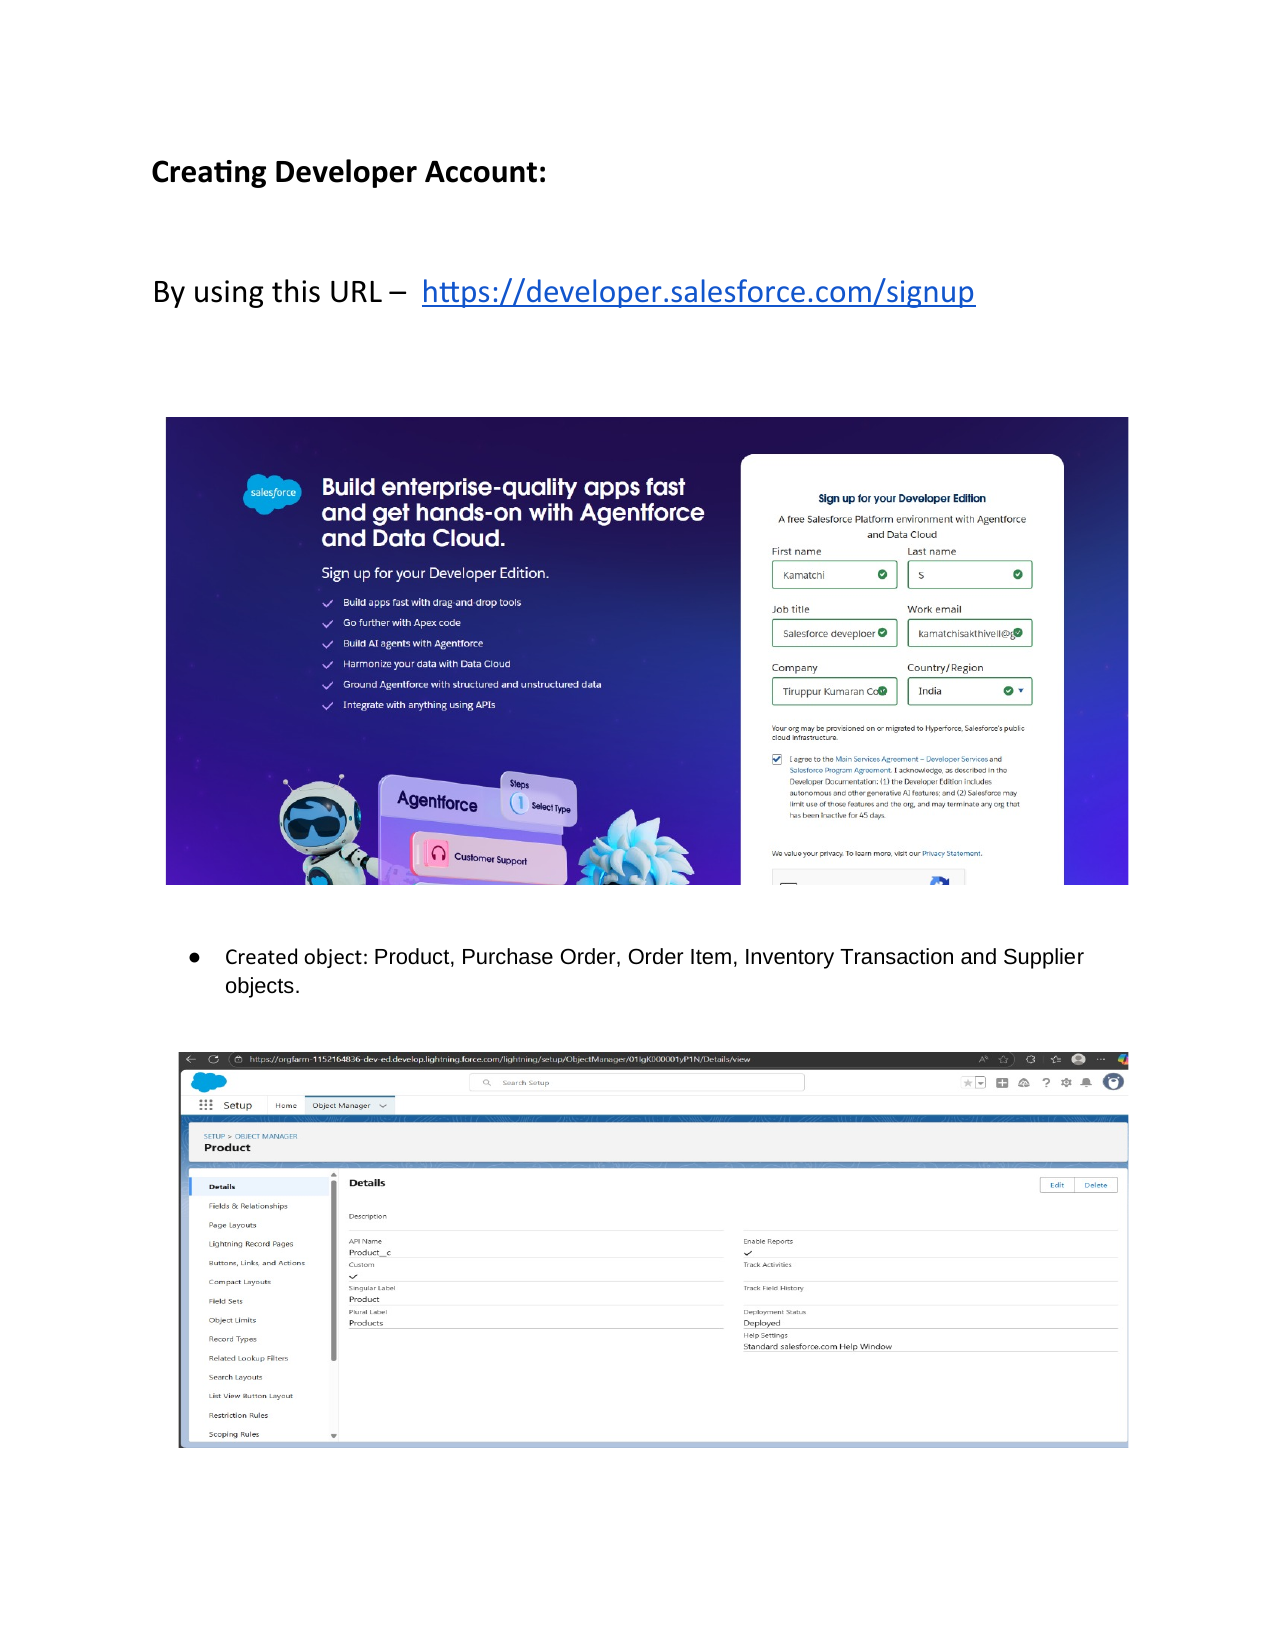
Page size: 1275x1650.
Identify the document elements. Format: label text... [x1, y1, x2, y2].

text Creating Developer Account: [151, 150, 1211, 191]
text By using this URL – https://developer.salesforce.com/signup [152, 270, 1211, 311]
picture [165, 417, 1129, 885]
list Created object: Product, Purchase Order, Order Item, Inventory Transaction and Supplier objects. [187, 942, 1097, 998]
picture [178, 1052, 1129, 1448]
